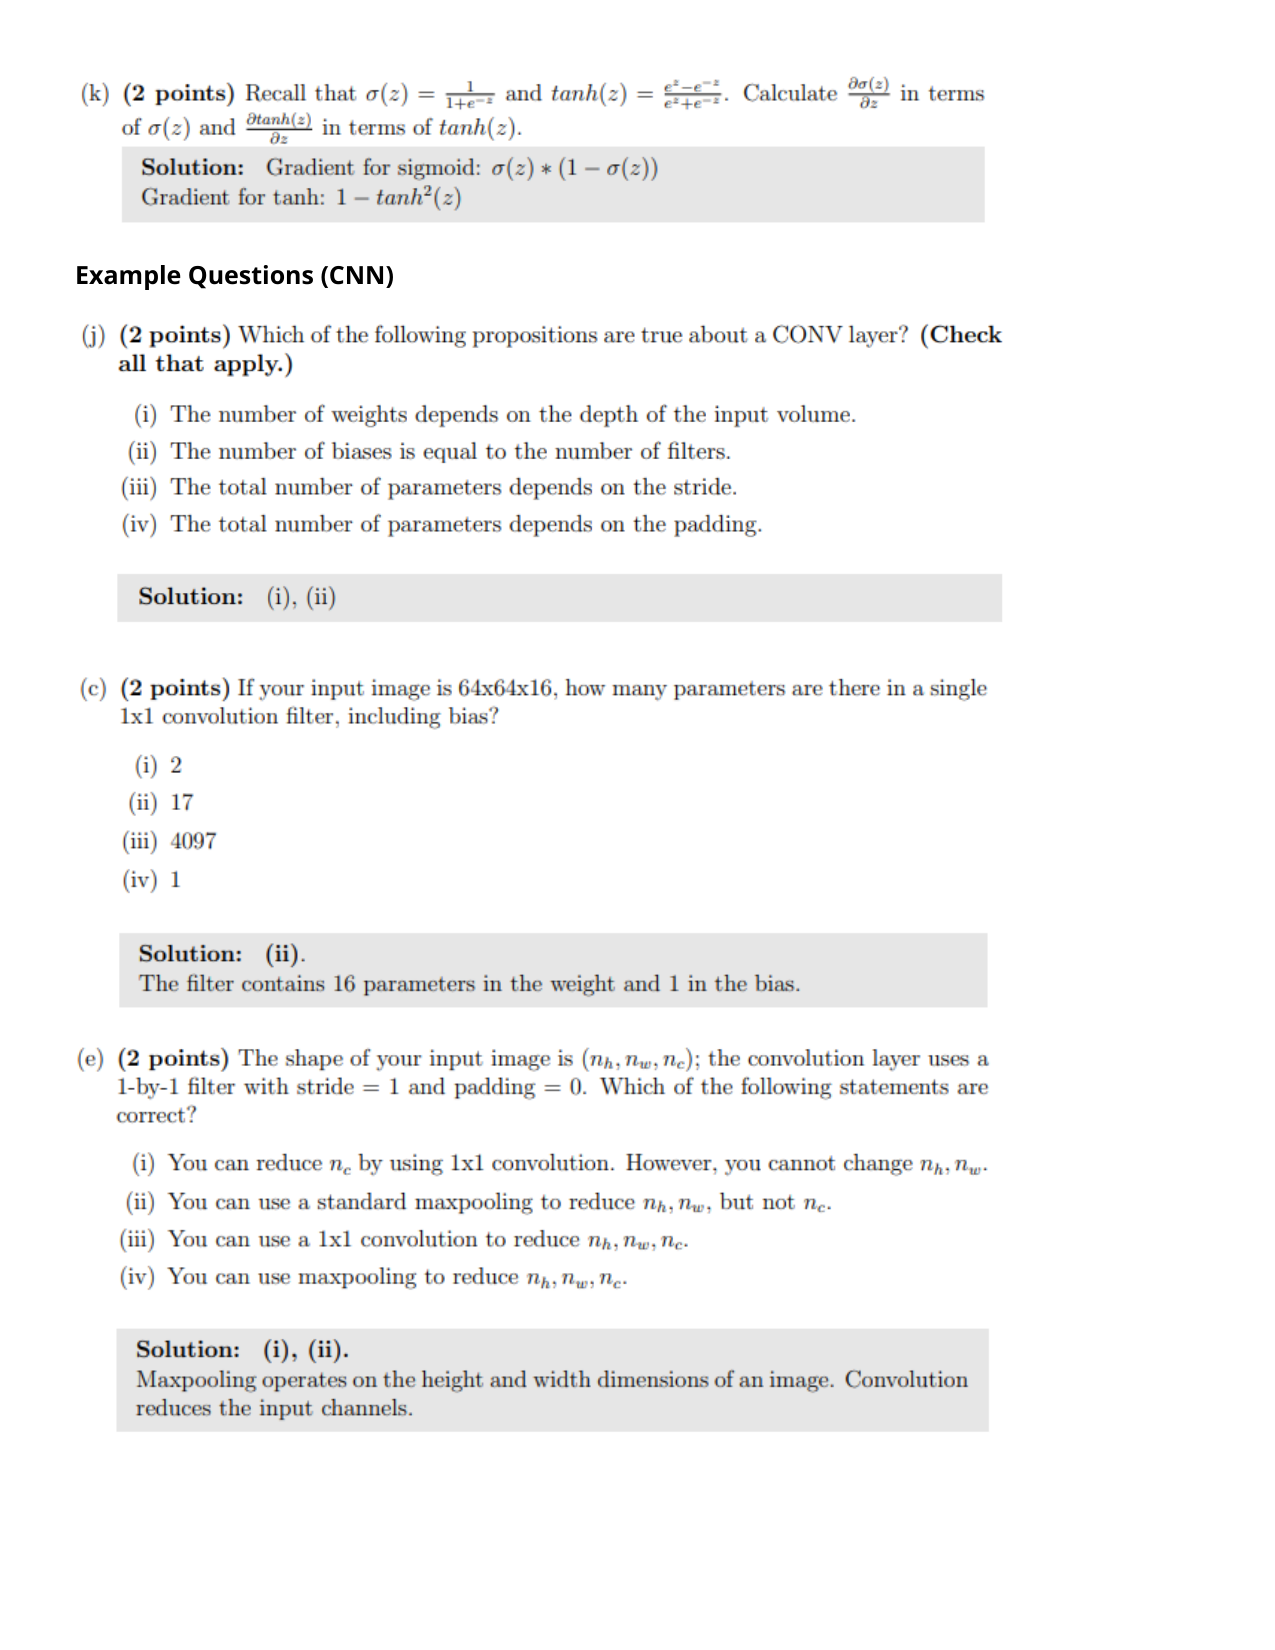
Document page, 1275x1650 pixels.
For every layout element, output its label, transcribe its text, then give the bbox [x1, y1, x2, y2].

picture [75, 75, 1016, 239]
text Example Questions (CNN) [75, 258, 1200, 292]
picture [75, 648, 1016, 1021]
picture [75, 1039, 1016, 1444]
picture [75, 311, 1016, 629]
